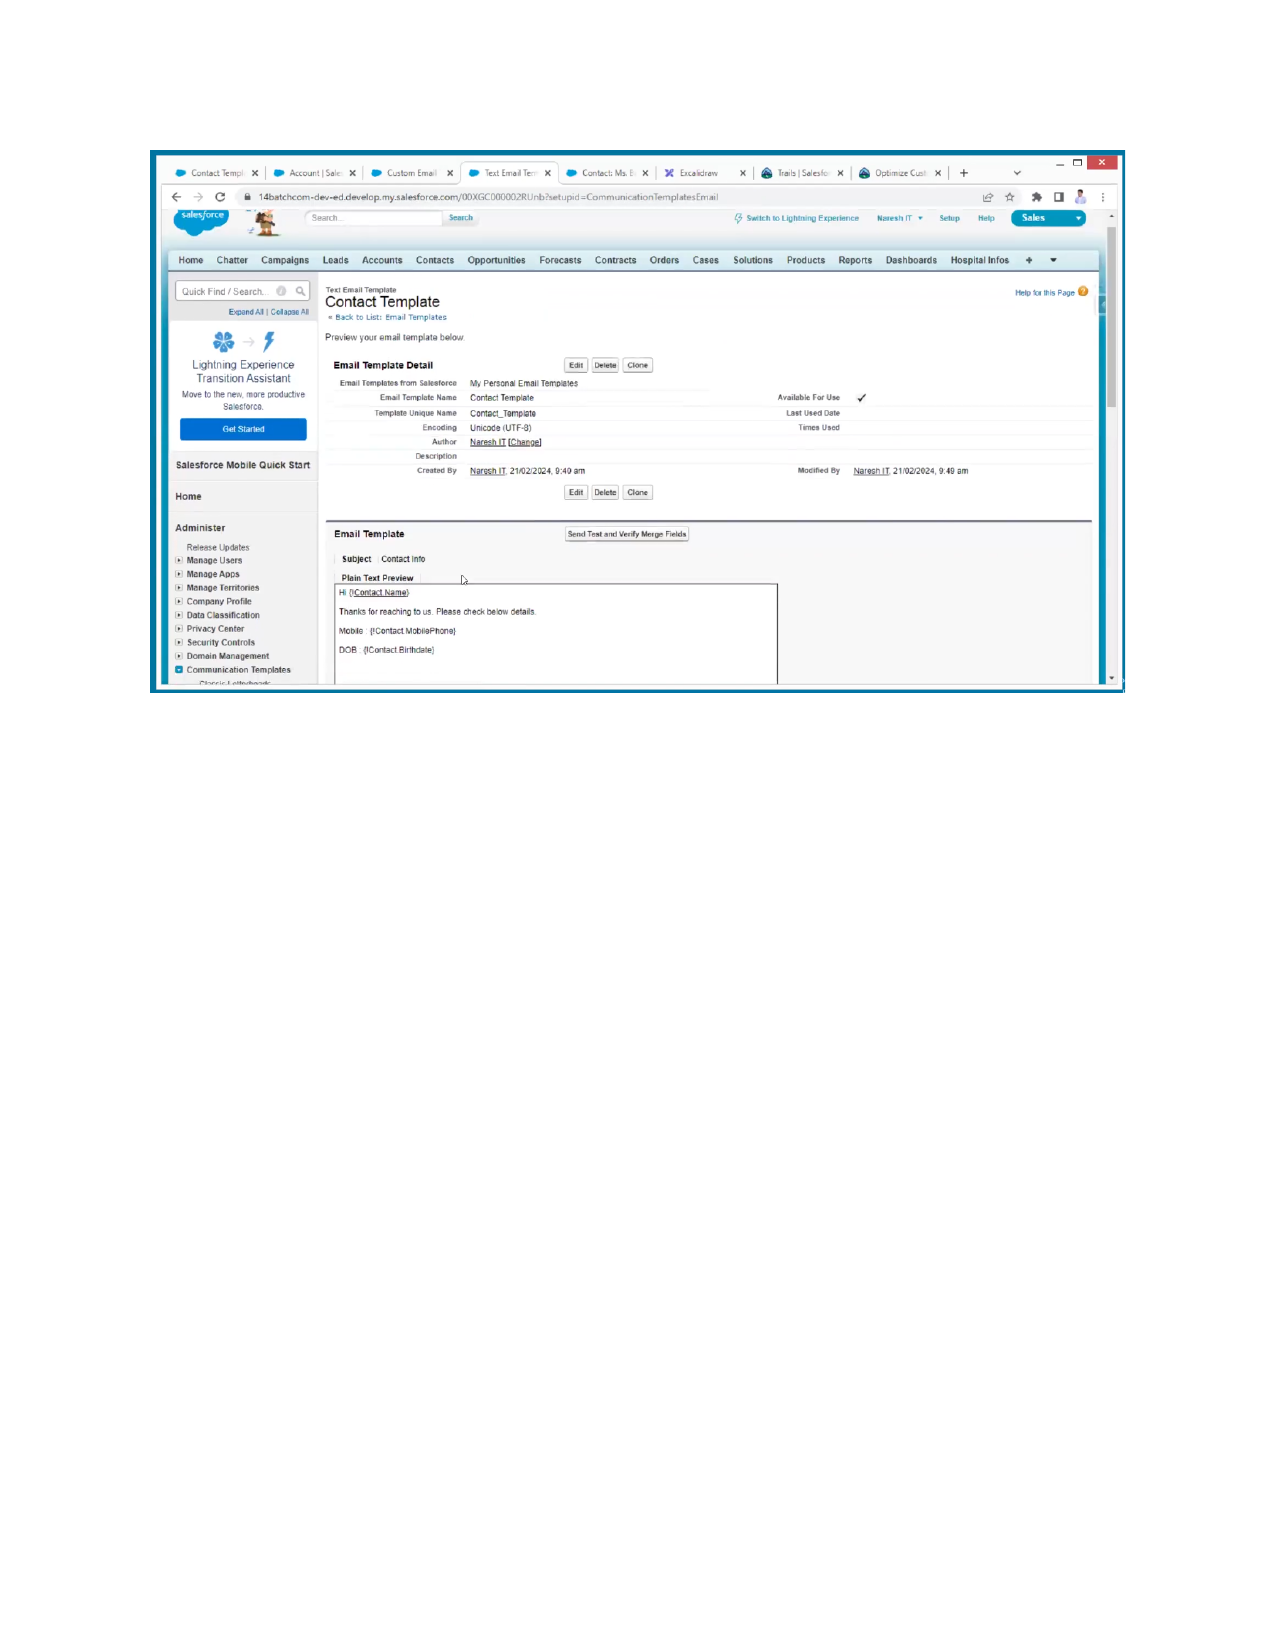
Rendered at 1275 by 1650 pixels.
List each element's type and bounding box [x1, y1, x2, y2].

picture [157, 156, 1125, 689]
